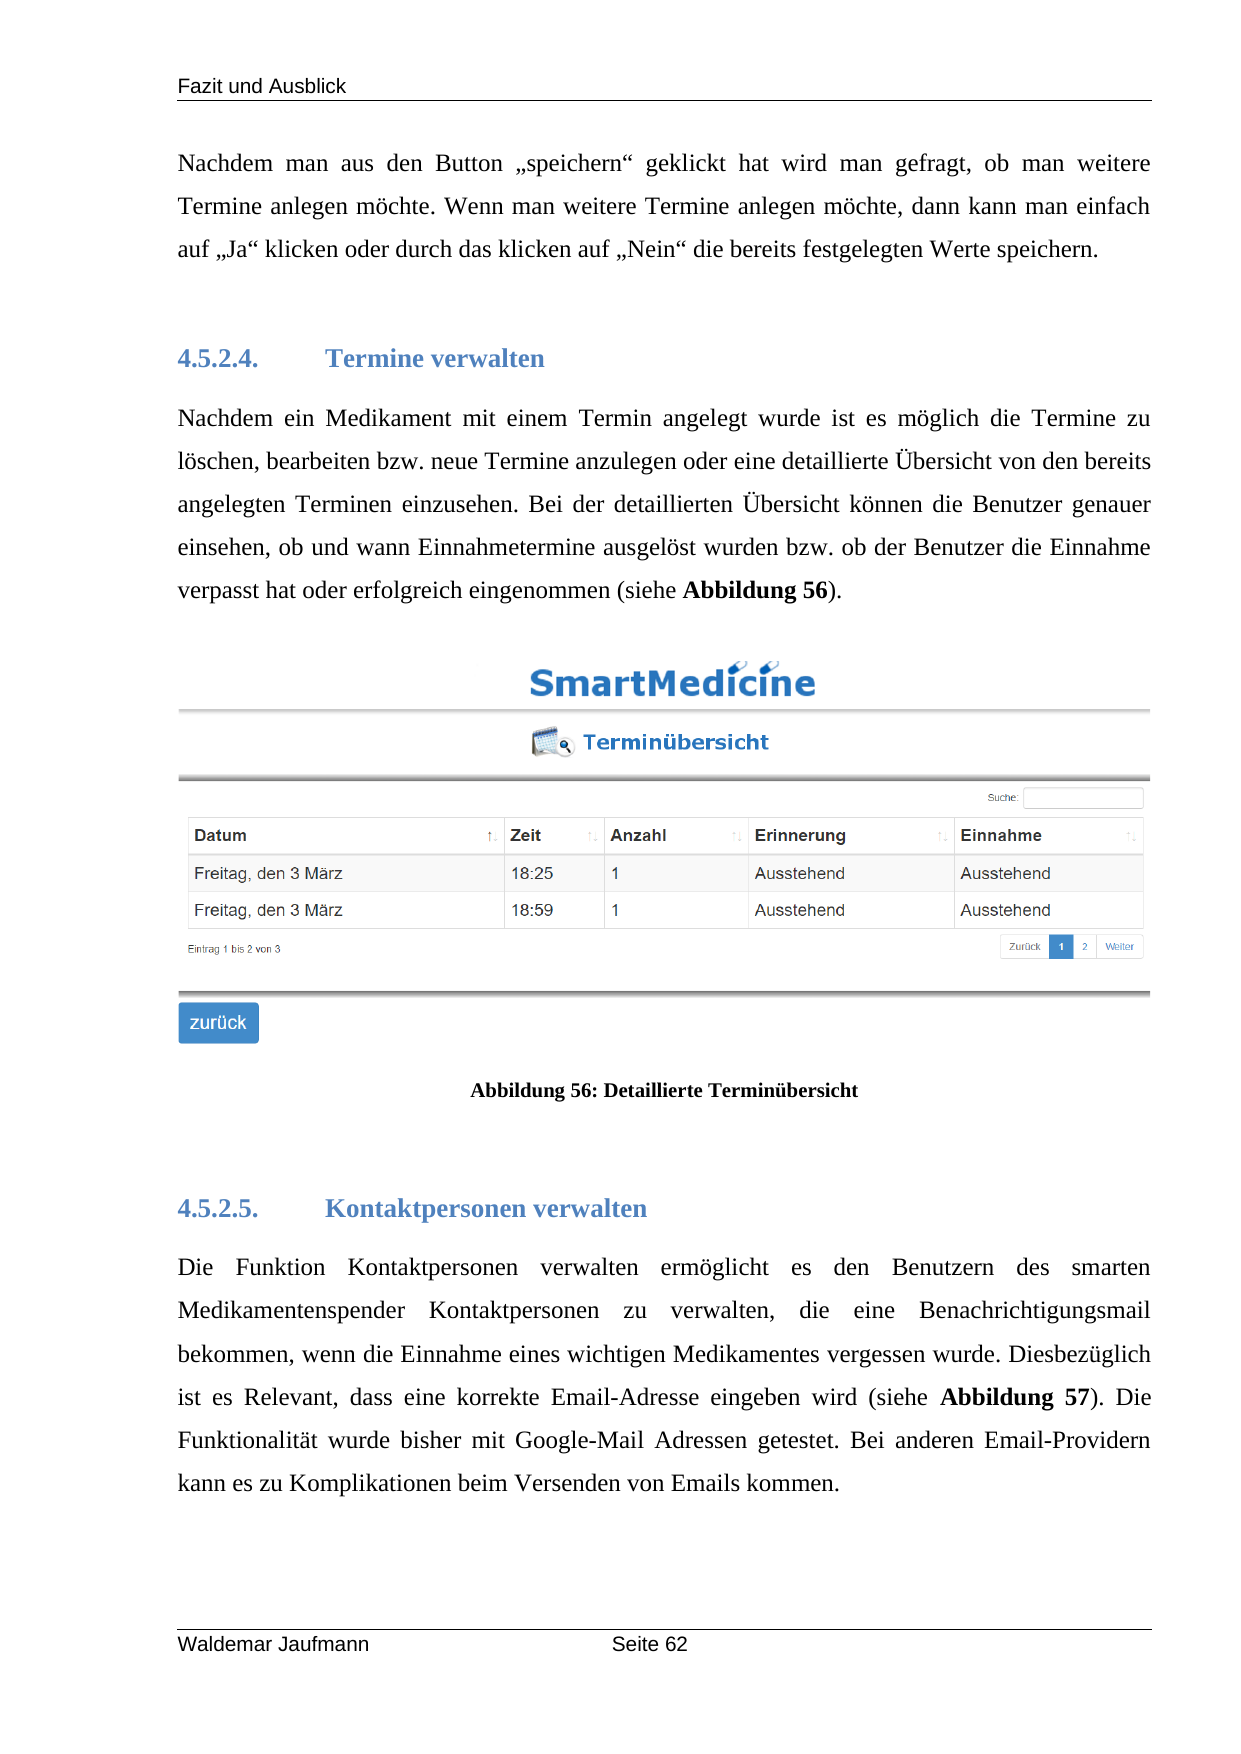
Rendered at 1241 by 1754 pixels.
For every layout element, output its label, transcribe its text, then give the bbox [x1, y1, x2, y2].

subtitle Kontaktpersonen verwalten [177, 1190, 1152, 1224]
picture [178, 661, 1151, 1051]
text Nachdem ein Medikament mit einem Termin angelegt wurde ist es möglich die Termine zu löschen, bearbeiten bzw. neue Termine anzulegen oder eine detaillierte Übersicht von den bereits angelegten Terminen einzusehen. Bei der detaillierten Übersicht können die Benutzer genauer einsehen, ob und wann Einnahmetermine ausgelöst wurden bzw. ob der Benutzer die Einnahme verpasst hat oder erfolgreich eingenommen (siehe Abbildung 56). [177, 403, 1152, 604]
text Nachdem man aus den Button „speichern“ geklickt hat wird man gefragt, ob man weitere Termine anlegen möchte. Wenn man weitere Termine anlegen möchte, dann kann man einfach auf „Ja“ klicken oder durch das klicken auf „Nein“ die bereits festgelegten Werte speichern. [177, 148, 1152, 263]
subtitle Termine verwalten [177, 341, 1152, 374]
text Die Funktion Kontaktpersonen verwalten ermöglicht es den Benutzern des smarten Medikamentenspender Kontaktpersonen zu verwalten, die eine Benachrichtigungsmail bekommen, wenn die Einnahme eines wichtigen Medikamentes vergessen wurde. Diesbezüglich ist es Relevant, dass eine korrekte Email-Adresse eingeben wird (siehe Abbildung 57). Die Funktionalität wurde bisher mit Google-Mail Adressen getestet. Bei anderen Email-Providern kann es zu Komplikationen beim Versenden von Emails kommen. [177, 1252, 1152, 1497]
